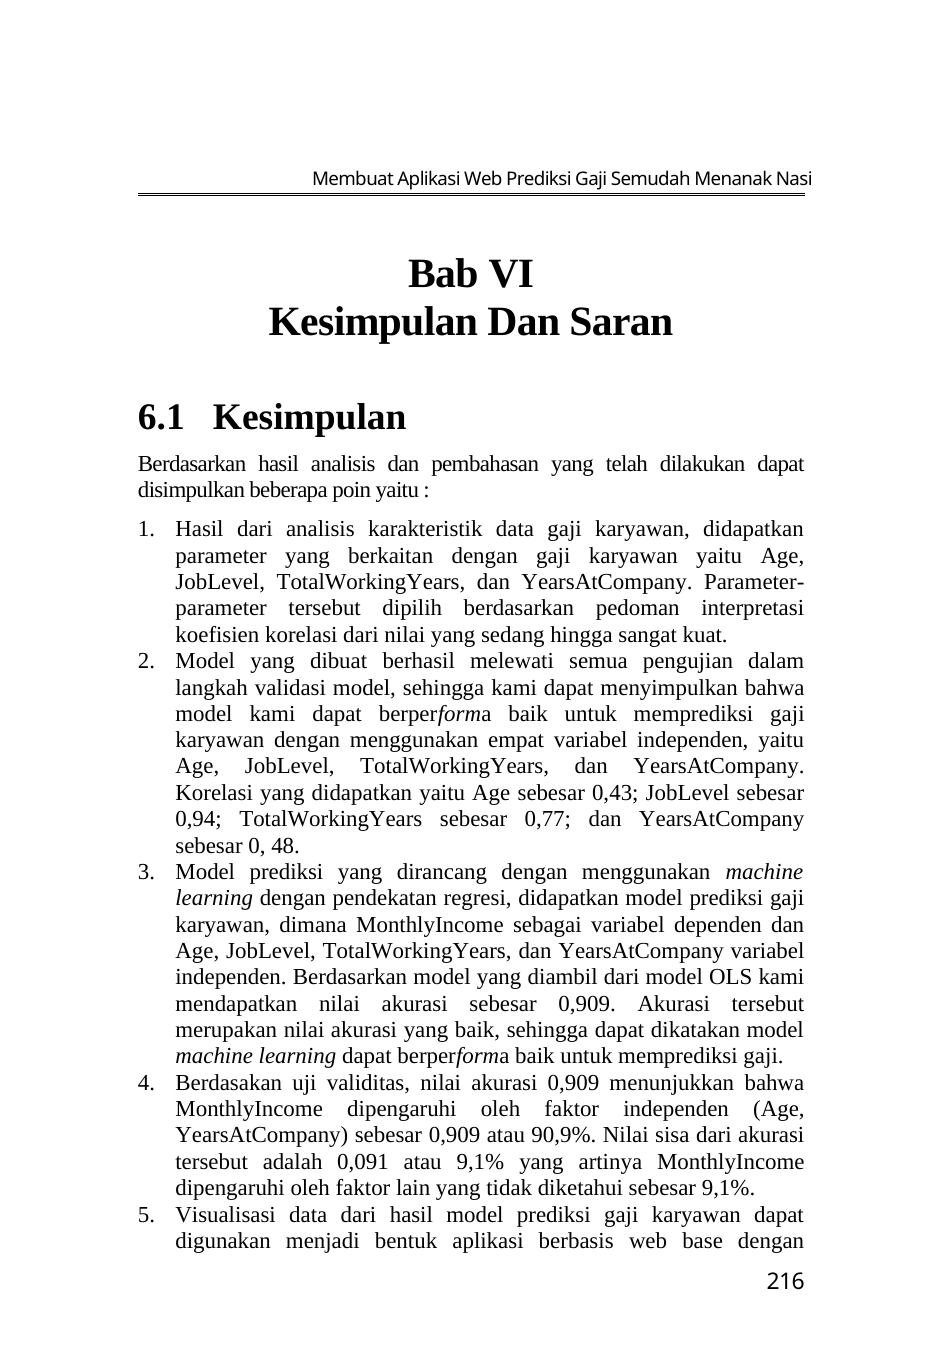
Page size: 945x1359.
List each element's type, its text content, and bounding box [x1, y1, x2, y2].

subtitle Kesimpulan [138, 394, 805, 438]
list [138, 1201, 805, 1253]
subtitle Bab VI Kesimpulan Dan Saran [138, 249, 804, 344]
list Hasil dari analisis karakteristik data gaji karyawan, didapatkan parameter yang berkaitan dengan gaji karyawan yaitu Age, JobLevel, TotalWorkingYears, dan YearsAtCompany. Parameter-parameter tersebut dipilih berdasarkan pedoman interpretasi koefisien korelasi dari nilai yang sedang hingga sangat kuat. [138, 515, 805, 647]
list Berdasakan uji validitas, nilai akurasi 0,909 menunjukkan bahwa MonthlyIncome dipengaruhi oleh faktor independen (Age, YearsAtCompany) sebesar 0,909 atau 90,9%. Nilai sisa dari akurasi tersebut adalah 0,091 atau 9,1% yang artinya MonthlyIncome dipengaruhi oleh faktor lain yang tidak diketahui sebesar 9,1%. [138, 1069, 805, 1201]
list Model prediksi yang dirancang dengan menggunakan machine learning dengan pendekatan regresi, didapatkan model prediksi gaji karyawan, dimana MonthlyIncome sebagai variabel dependen dan Age, JobLevel, TotalWorkingYears, dan YearsAtCompany variabel independen. Berdasarkan model yang diambil dari model OLS kami mendapatkan nilai akurasi sebesar 0,909. Akurasi tersebut merupakan nilai akurasi yang baik, sehingga dapat dikatakan model machine learning dapat berperforma baik untuk memprediksi gaji. [138, 858, 805, 1069]
list Model yang dibuat berhasil melewati semua pengujian dalam langkah validasi model, sehingga kami dapat menyimpulkan bahwa model kami dapat berperforma baik untuk memprediksi gaji karyawan dengan menggunakan empat variabel independen, yaitu Age, JobLevel, TotalWorkingYears, dan YearsAtCompany. Korelasi yang didapatkan yaitu Age sebesar 0,43; JobLevel sebesar 0,94; TotalWorkingYears sebesar 0,77; dan YearsAtCompany sebesar 0, 48. [138, 647, 805, 858]
text Berdasarkan hasil analisis dan pembahasan yang telah dilakukan dapat disimpulkan beberapa poin yaitu : [138, 450, 805, 503]
